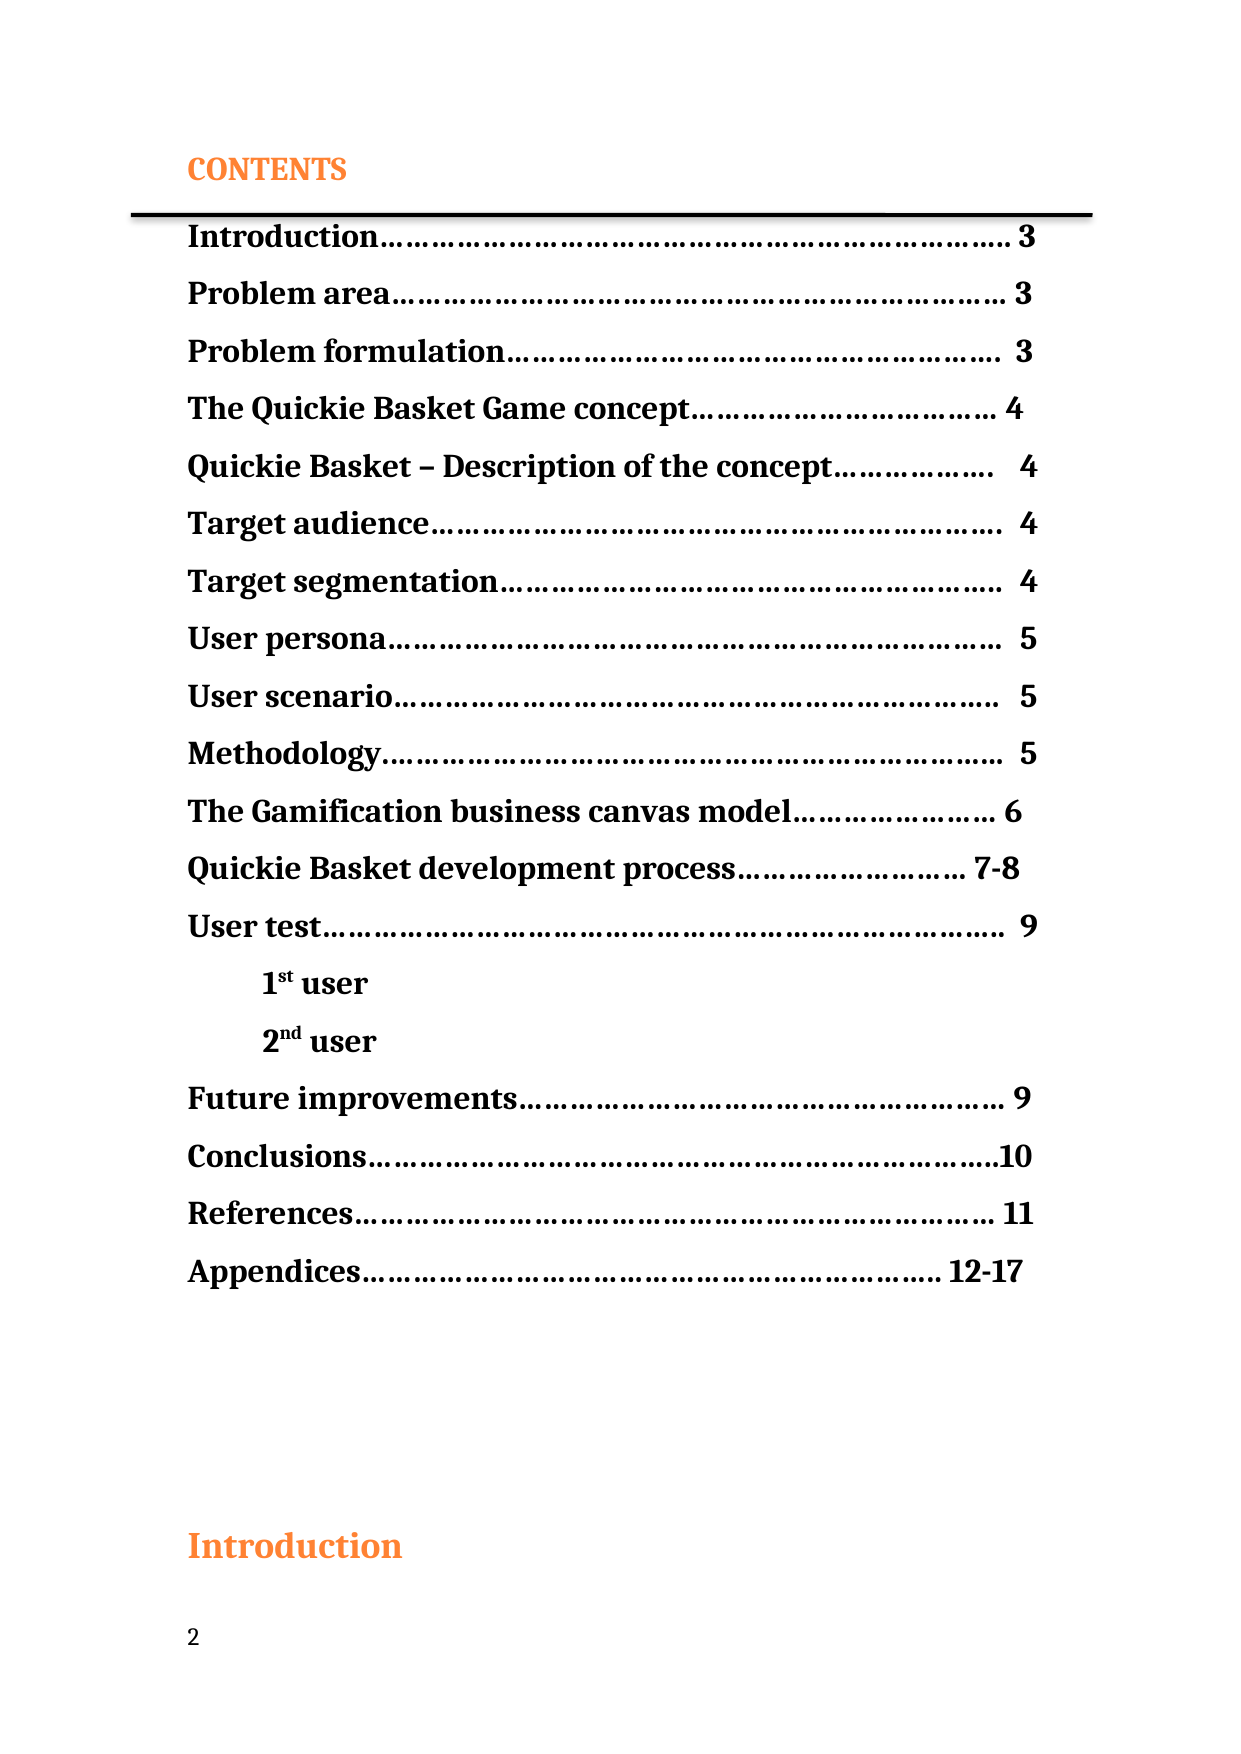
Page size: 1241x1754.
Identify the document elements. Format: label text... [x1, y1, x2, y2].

text Methodology.……………………………………………………………... 5 [187, 734, 1053, 773]
text Introduction [187, 1525, 1053, 1568]
text Quickie Basket development process……………………… 7-8 [187, 849, 1053, 888]
text References………………………………………………………………… 11 [187, 1194, 1053, 1233]
text 1st user [187, 964, 1053, 1003]
text The Gamification business canvas model…………………… 6 [187, 792, 1053, 830]
text Conclusions………………………………………………………………..10 [187, 1137, 1053, 1175]
text Appendices………………………………………………………….. 12-17 [187, 1252, 1053, 1290]
text 2nd user [187, 1022, 1053, 1060]
text Future improvements………………………………………………… 9 [187, 1079, 1053, 1118]
text User test…………………………………………………………………….. 9 [187, 907, 1053, 945]
